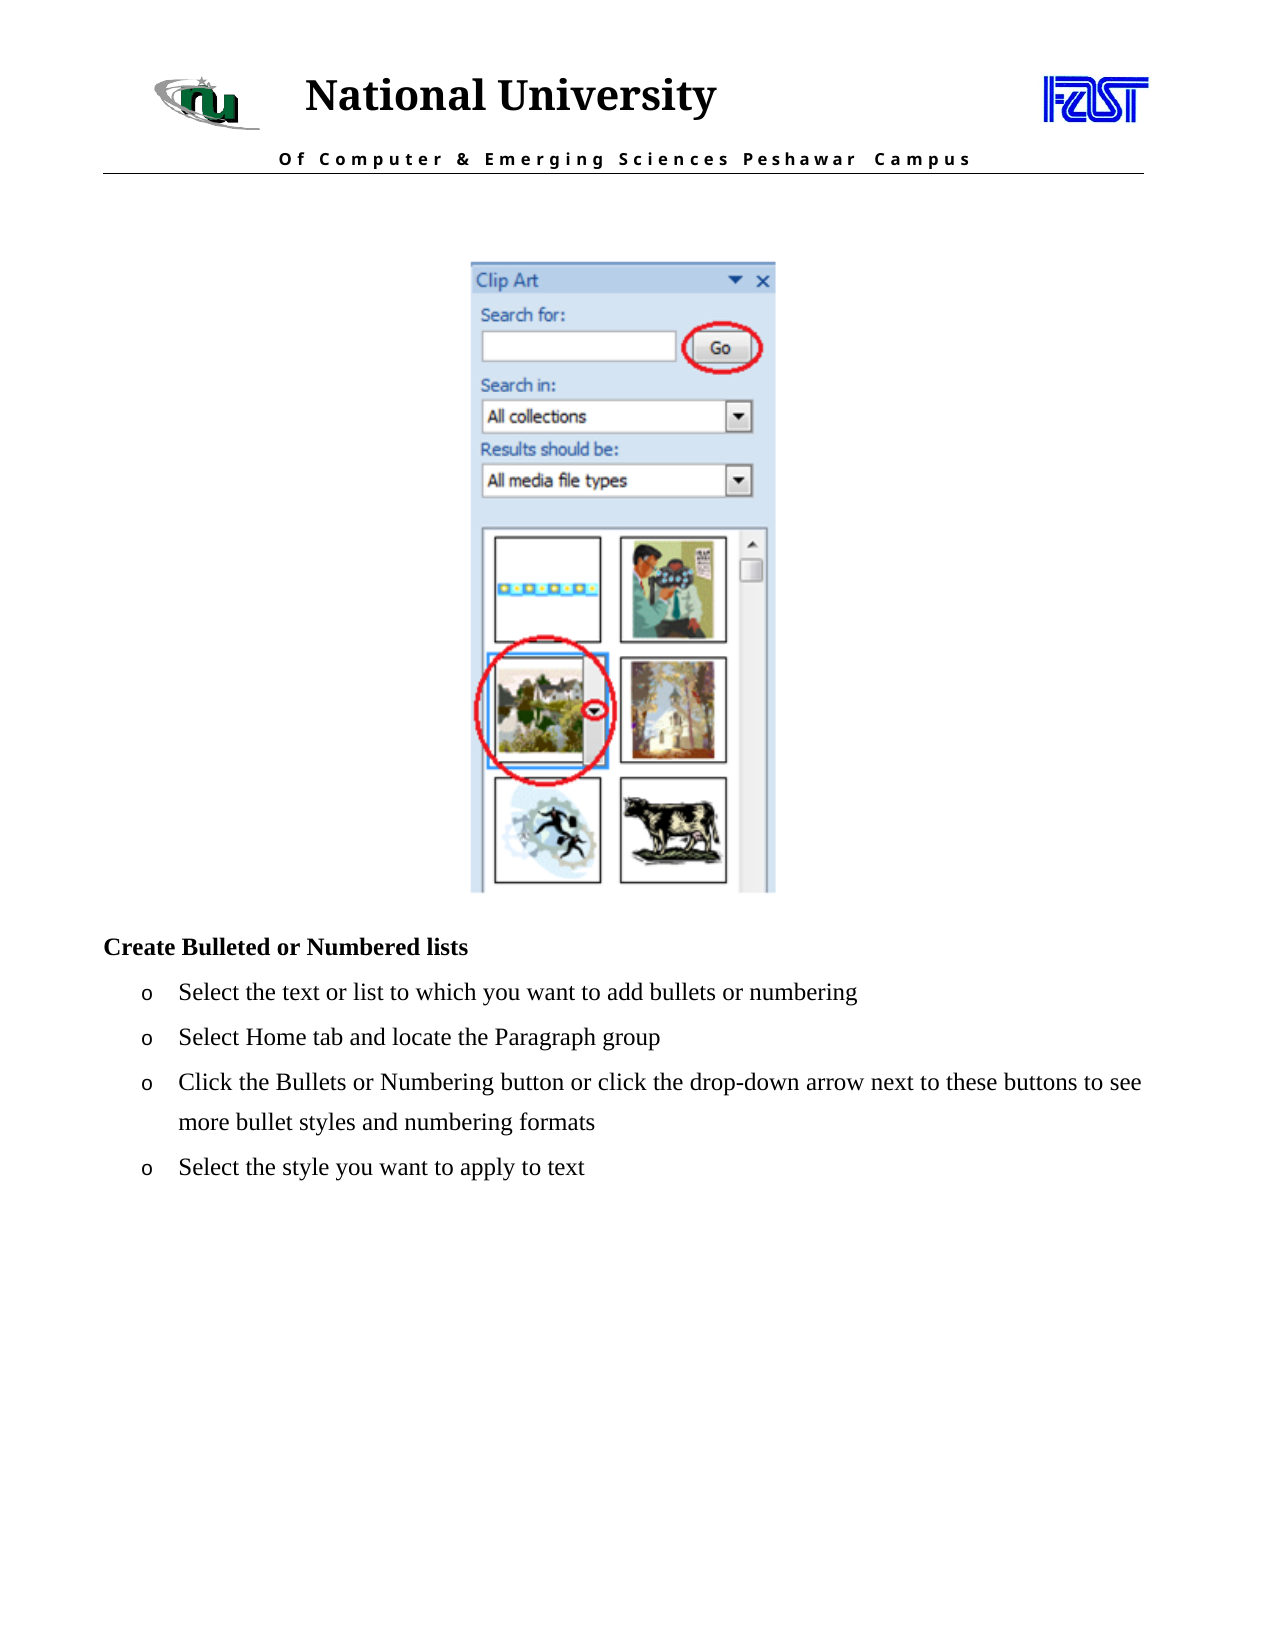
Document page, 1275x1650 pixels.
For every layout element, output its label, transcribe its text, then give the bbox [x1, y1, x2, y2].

list Select the style you want to apply to text [141, 1142, 1144, 1181]
picture [468, 259, 779, 904]
list Click the Bullets or Numbering button or click the drop-down arrow next to these buttons to see more bullet styles and numbering formats [141, 1058, 1144, 1136]
picture [153, 68, 260, 130]
subtitle Create Bulleted or Numbered lists [103, 932, 1144, 961]
list Select Home tab and locate the Paragraph group [141, 1012, 1144, 1051]
picture [1036, 75, 1152, 124]
list Select the text or list to which you want to add bullets or numbering [141, 967, 1144, 1006]
